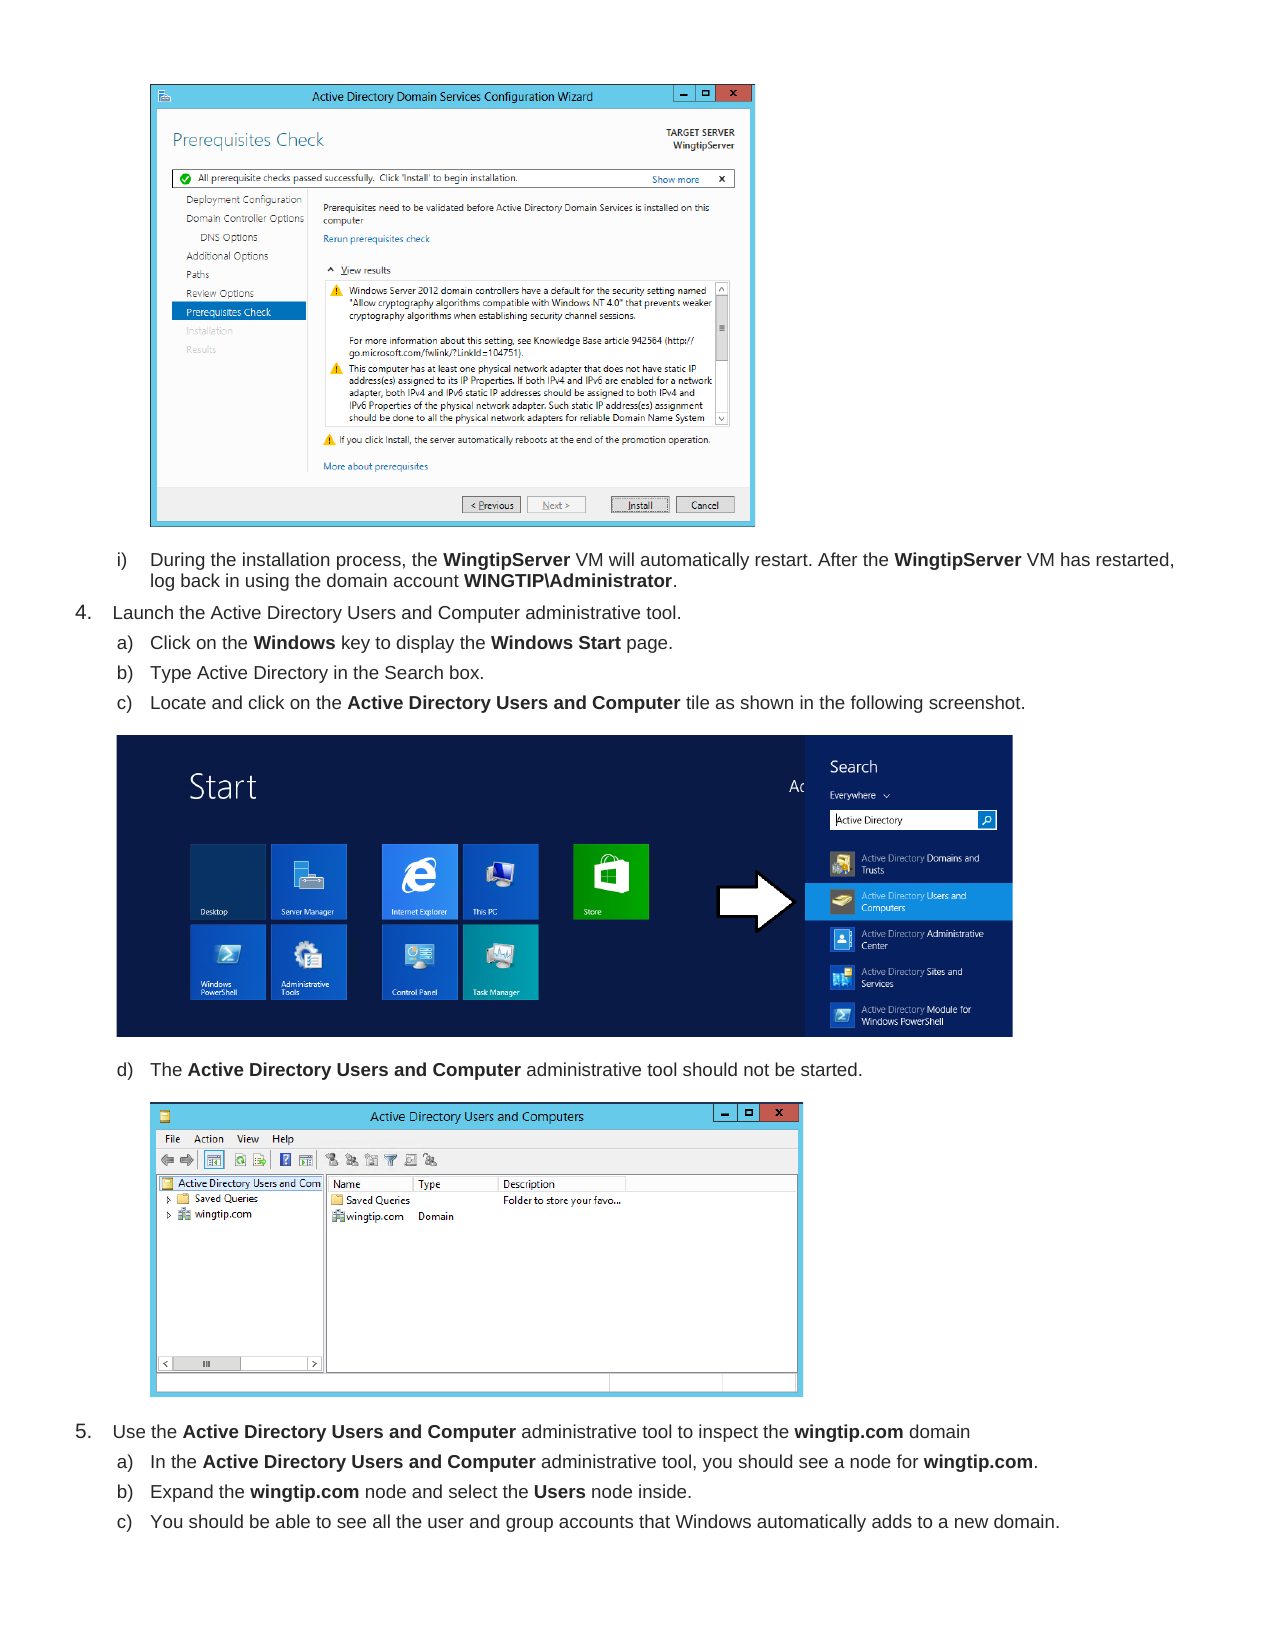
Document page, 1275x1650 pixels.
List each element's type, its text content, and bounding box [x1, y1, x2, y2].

text Click on the Windows key to display the Windows Start page. [117, 632, 1200, 654]
text During the installation process, the WingtipServer VM will automatically restart. After the WingtipServer VM has restarted, log back in using the domain account WINGTIP\Administrator. [117, 548, 1200, 592]
picture [150, 84, 755, 527]
text Use the Active Directory Users and Computer administrative tool to inspect the wingtip.com domain [75, 1419, 1200, 1443]
text In the Active Directory Users and Computer administrative tool, you should see a node for wingtip.com. [117, 1451, 1200, 1473]
text Locate and click on the Active Directory Users and Computer tile as shown in the following screenshot. [117, 692, 1200, 713]
text The Active Directory Users and Computer administrative tool should not be started. [117, 1059, 1200, 1080]
picture [150, 1102, 804, 1397]
text Expand the wingtip.com node and select the Users node inside. [117, 1481, 1200, 1503]
picture [116, 735, 1013, 1037]
text Type Active Directory in the Search box. [117, 662, 1200, 684]
text You should be able to see all the user and group accounts that Windows automatically adds to a new domain. [117, 1511, 1200, 1533]
text Launch the Active Directory Users and Computer administrative tool. [75, 600, 1200, 624]
